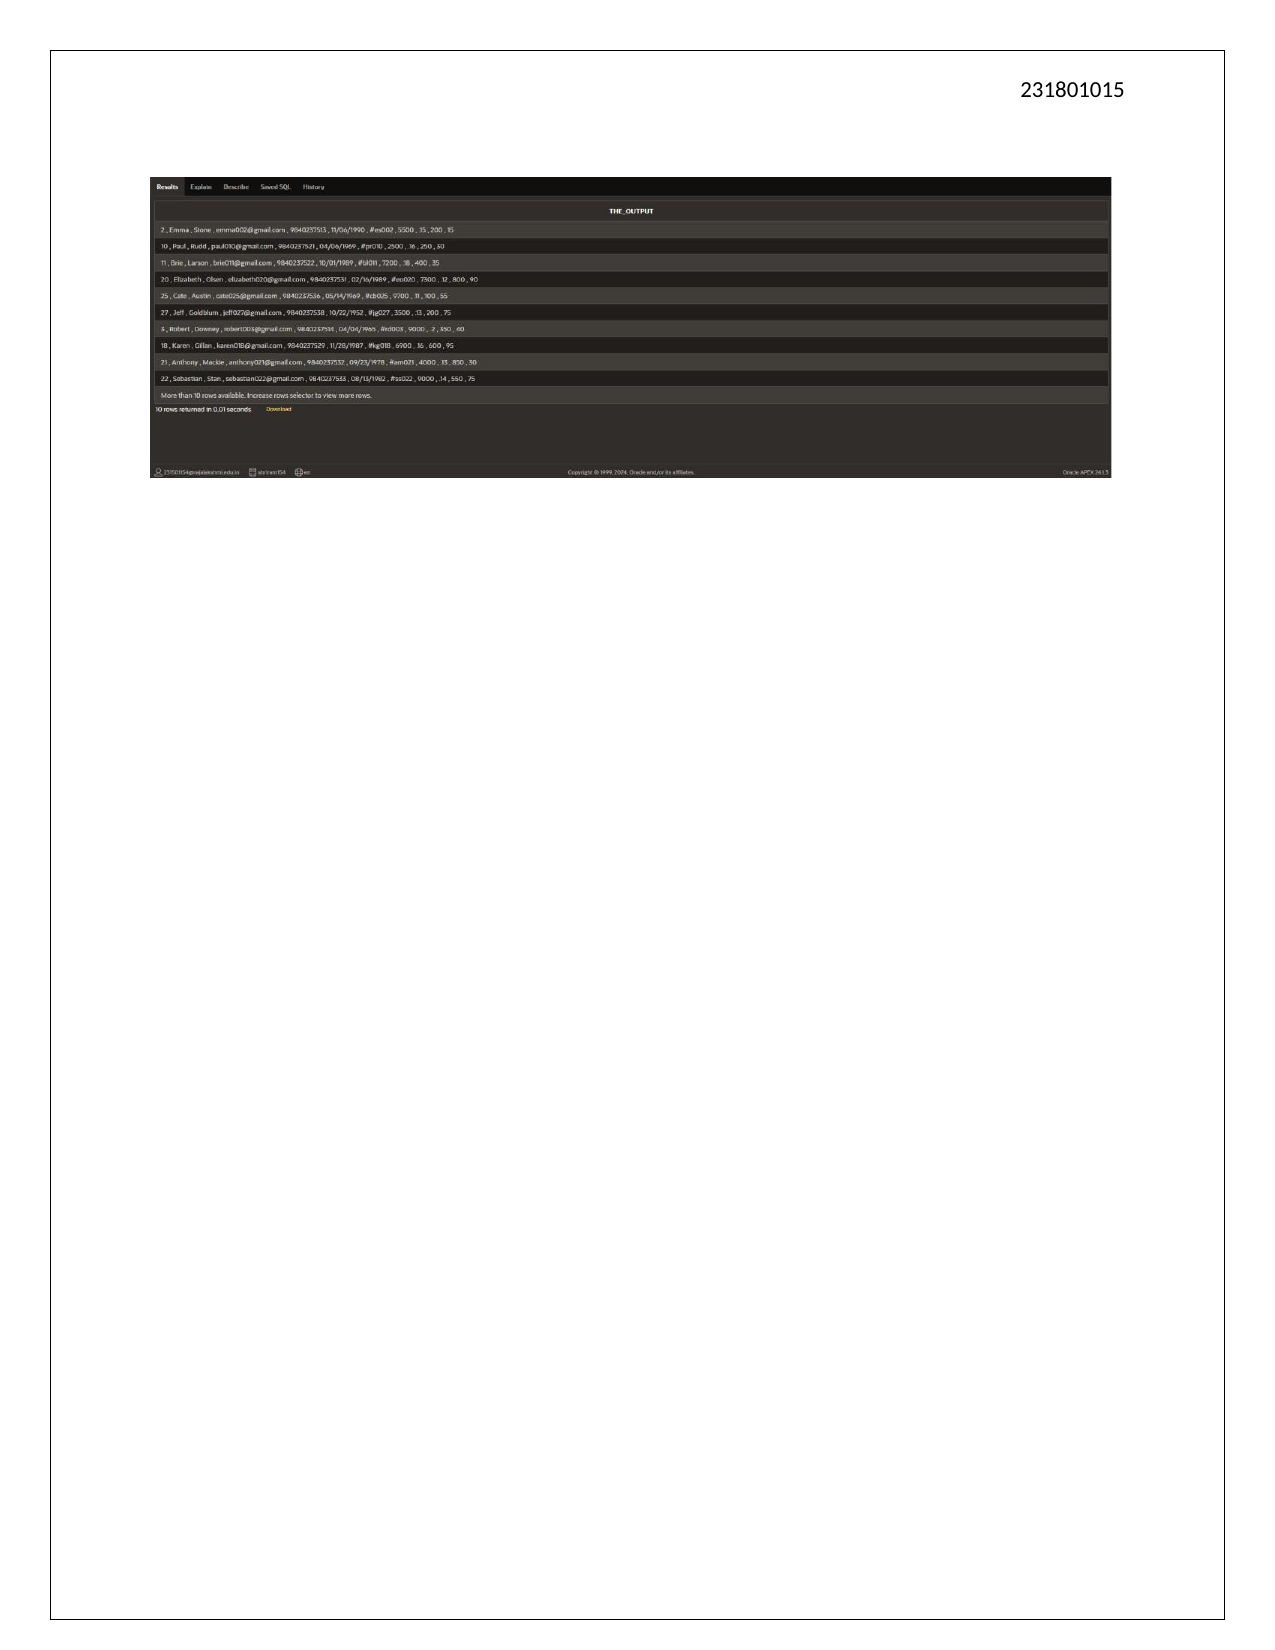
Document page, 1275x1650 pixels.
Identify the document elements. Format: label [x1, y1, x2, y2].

picture [150, 177, 1112, 478]
